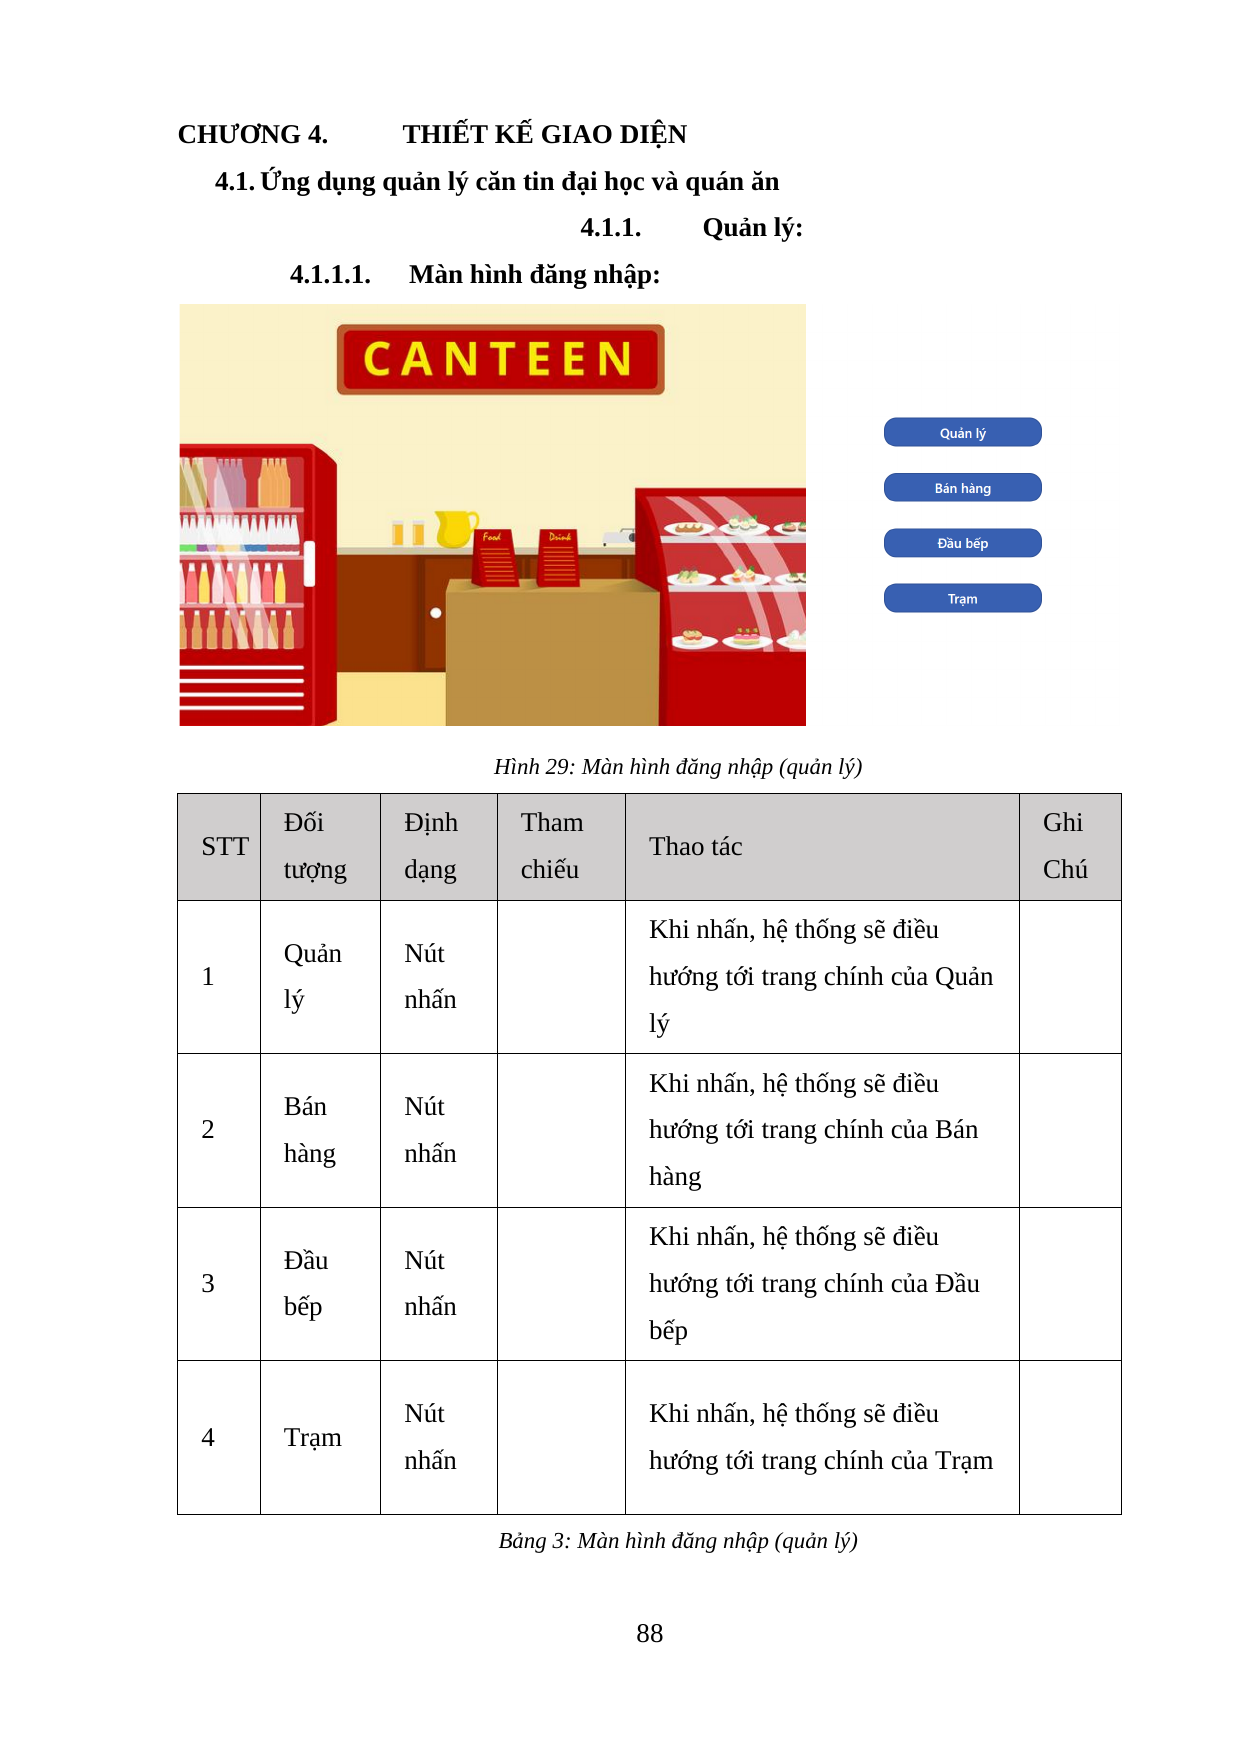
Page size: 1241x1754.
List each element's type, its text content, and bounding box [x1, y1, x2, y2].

table_cell [498, 901, 625, 1053]
table_cell Khi nhấn, hệ thống sẽ điều hướng tới trang chính của Quản lý [626, 901, 1019, 1053]
table_cell [498, 1054, 625, 1207]
table_header Định dạng [381, 794, 497, 900]
table_cell 2 [178, 1054, 260, 1207]
table_cell 3 [178, 1208, 260, 1360]
table_cell Khi nhấn, hệ thống sẽ điều hướng tới trang chính của Đầu bếp [626, 1208, 1019, 1360]
table_cell 1 [178, 901, 260, 1053]
picture [179, 304, 1120, 726]
table_cell [1020, 1208, 1121, 1360]
table_cell Bán hàng [261, 1054, 380, 1207]
table_cell 4 [178, 1361, 260, 1514]
table_header Ghi Chú [1020, 794, 1121, 900]
subtitle THIẾT KẾ GIAO DIỆN [177, 118, 1122, 149]
table_cell [1020, 1361, 1121, 1514]
table_header STT [178, 794, 260, 900]
table_cell Khi nhấn, hệ thống sẽ điều hướng tới trang chính của Bán hàng [626, 1054, 1019, 1207]
table_cell Nút nhấn [381, 1361, 497, 1514]
table_cell Khi nhấn, hệ thống sẽ điều hướng tới trang chính của Trạm [626, 1361, 1019, 1514]
table_cell Nút nhấn [381, 901, 497, 1053]
table_cell [498, 1208, 625, 1360]
table_header Đối tượng [261, 794, 380, 900]
table_cell Nút nhấn [381, 1208, 497, 1360]
subtitle Quản lý: [580, 211, 1122, 243]
table_cell Đầu bếp [261, 1208, 380, 1360]
table_header Thao tác [626, 794, 1019, 900]
subtitle Màn hình đăng nhập: [290, 258, 1122, 289]
subtitle Ứng dụng quản lý căn tin đại học và quán ăn [215, 165, 1122, 196]
table_cell Nút nhấn [381, 1054, 497, 1207]
table_cell [1020, 901, 1121, 1053]
table_cell Trạm [261, 1361, 380, 1514]
table_cell Quản lý [261, 901, 380, 1053]
table_header Tham chiếu [498, 794, 625, 900]
table_cell [1020, 1054, 1121, 1207]
table_cell [498, 1361, 625, 1514]
